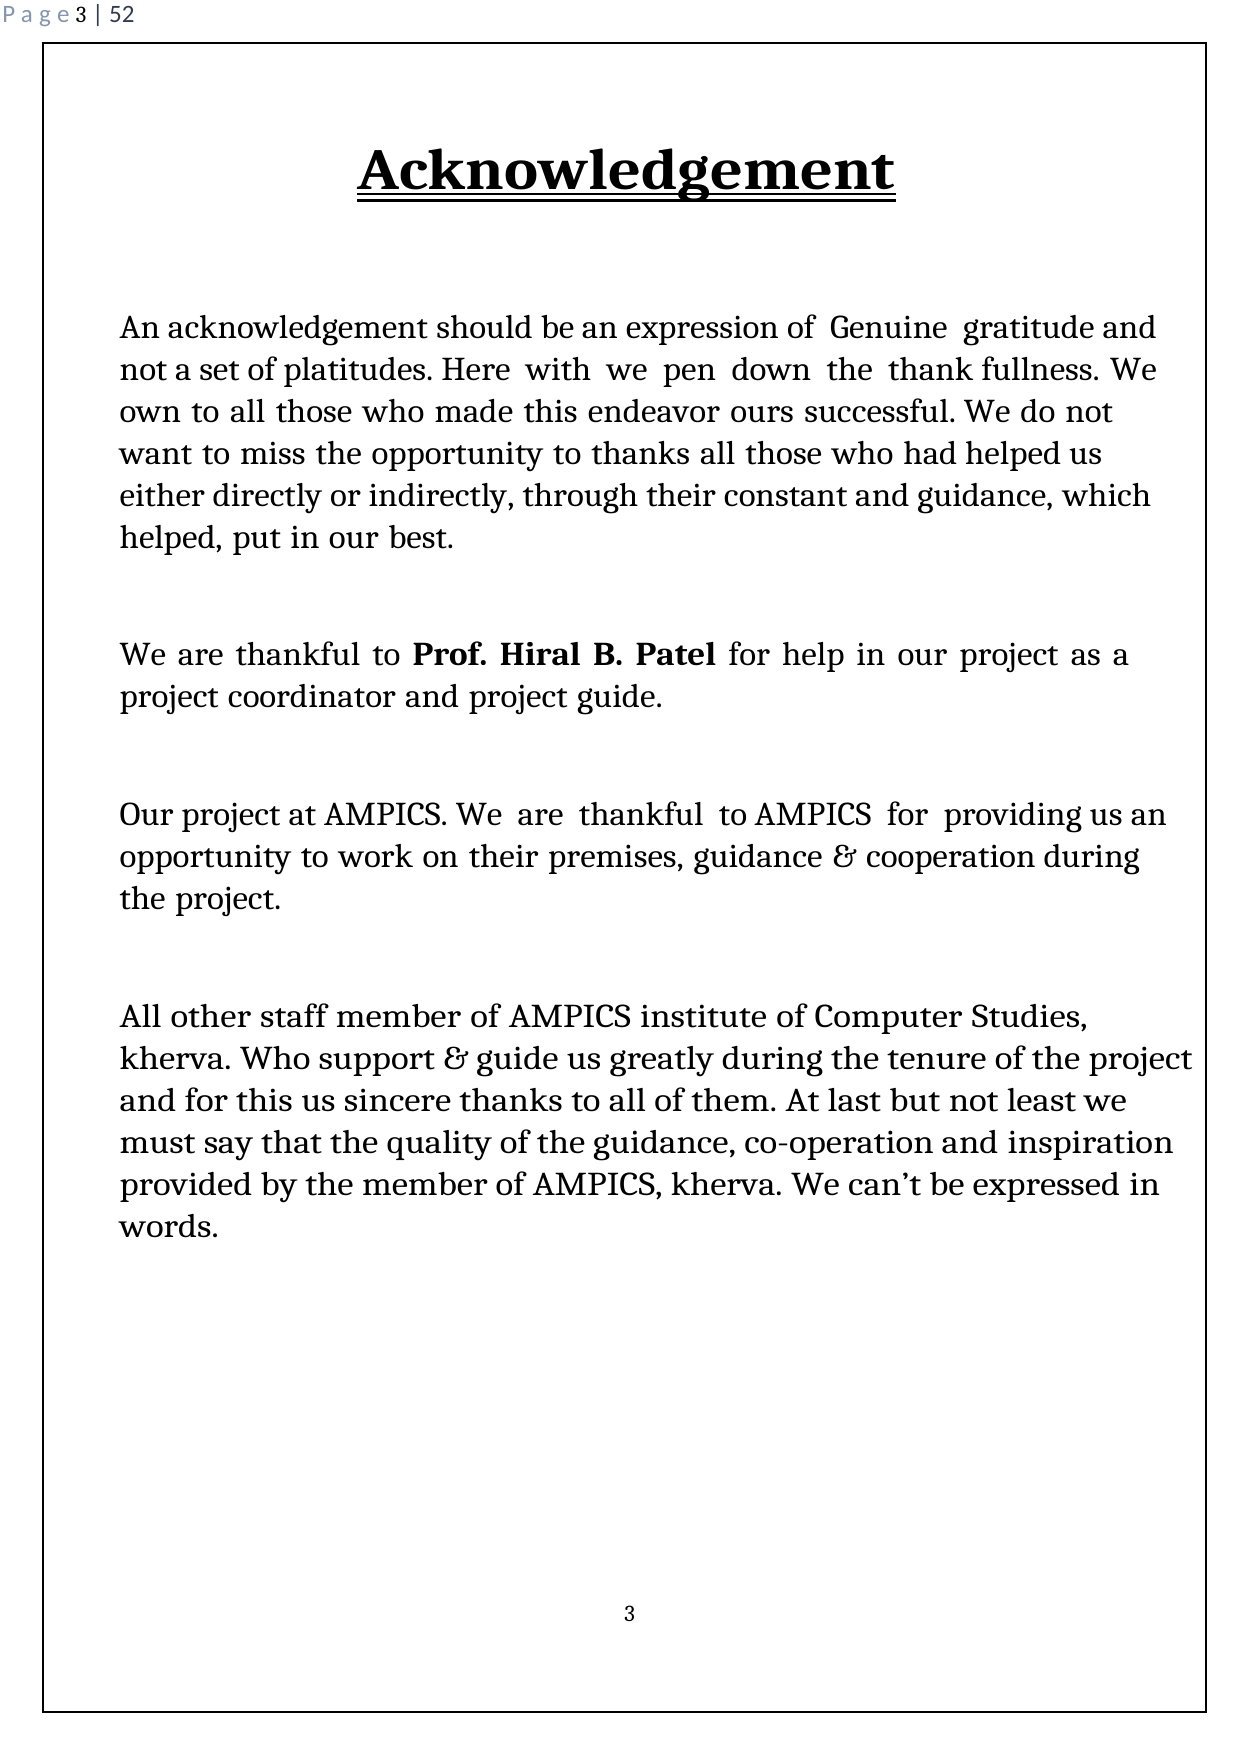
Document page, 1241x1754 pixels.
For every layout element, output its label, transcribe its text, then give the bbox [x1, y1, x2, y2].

text Our project at AMPICS. We are thankful to AMPICS for providing us an opportunity to work on their premises, guidance & cooperation during the project. [119, 795, 1167, 918]
subtitle Acknowledgement [52, 137, 1172, 204]
text We are thankful to Prof. Hiral B. Patel for help in our project as a project coordinator and project guide. [119, 636, 1193, 716]
text All other staff member of AMPICS institute of Computer Studies, kherva. Who support & guide us greatly during the tenure of the project and for this us sincere thanks to all of them. At last but not least we must say that the quality of the guidance, co-operation and inspiration provided by the member of AMPICS, kherva. We can’t be expressed in words. [119, 997, 1193, 1246]
text An acknowledgement should be an expression of Genuine gratitude and not a set of platitudes. Here with we pen down the thank fullness. We own to all those who made this endeavor ours successful. We do not want to miss the opportunity to thanks all those who had helped us either directly or indirectly, through their constant and guidance, which helped, put in our best. [119, 308, 1193, 557]
